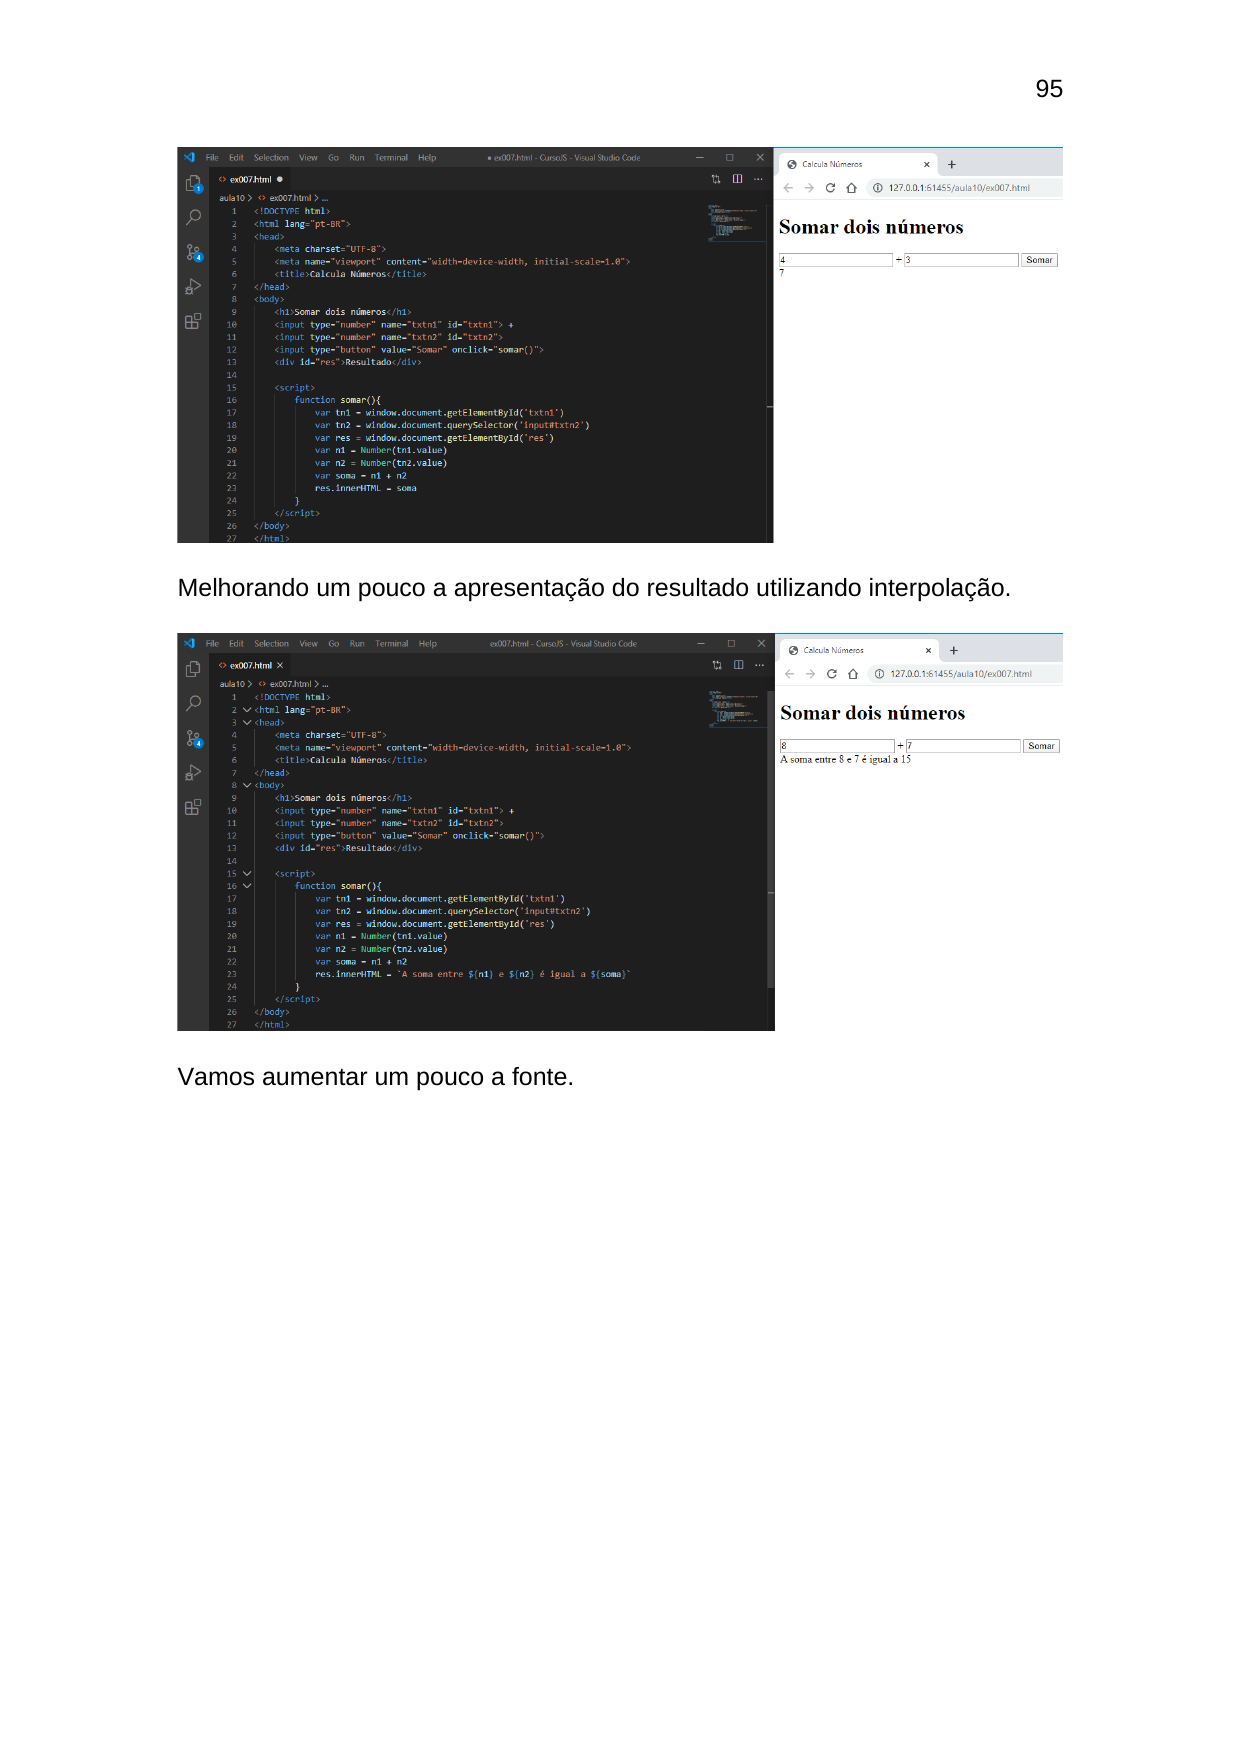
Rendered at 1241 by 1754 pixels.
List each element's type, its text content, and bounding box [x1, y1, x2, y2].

text Melhorando um pouco a apresentação do resultado utilizando interpolação. [177, 573, 1063, 602]
text Vamos aumentar um pouco a fonte. [177, 1062, 1063, 1091]
